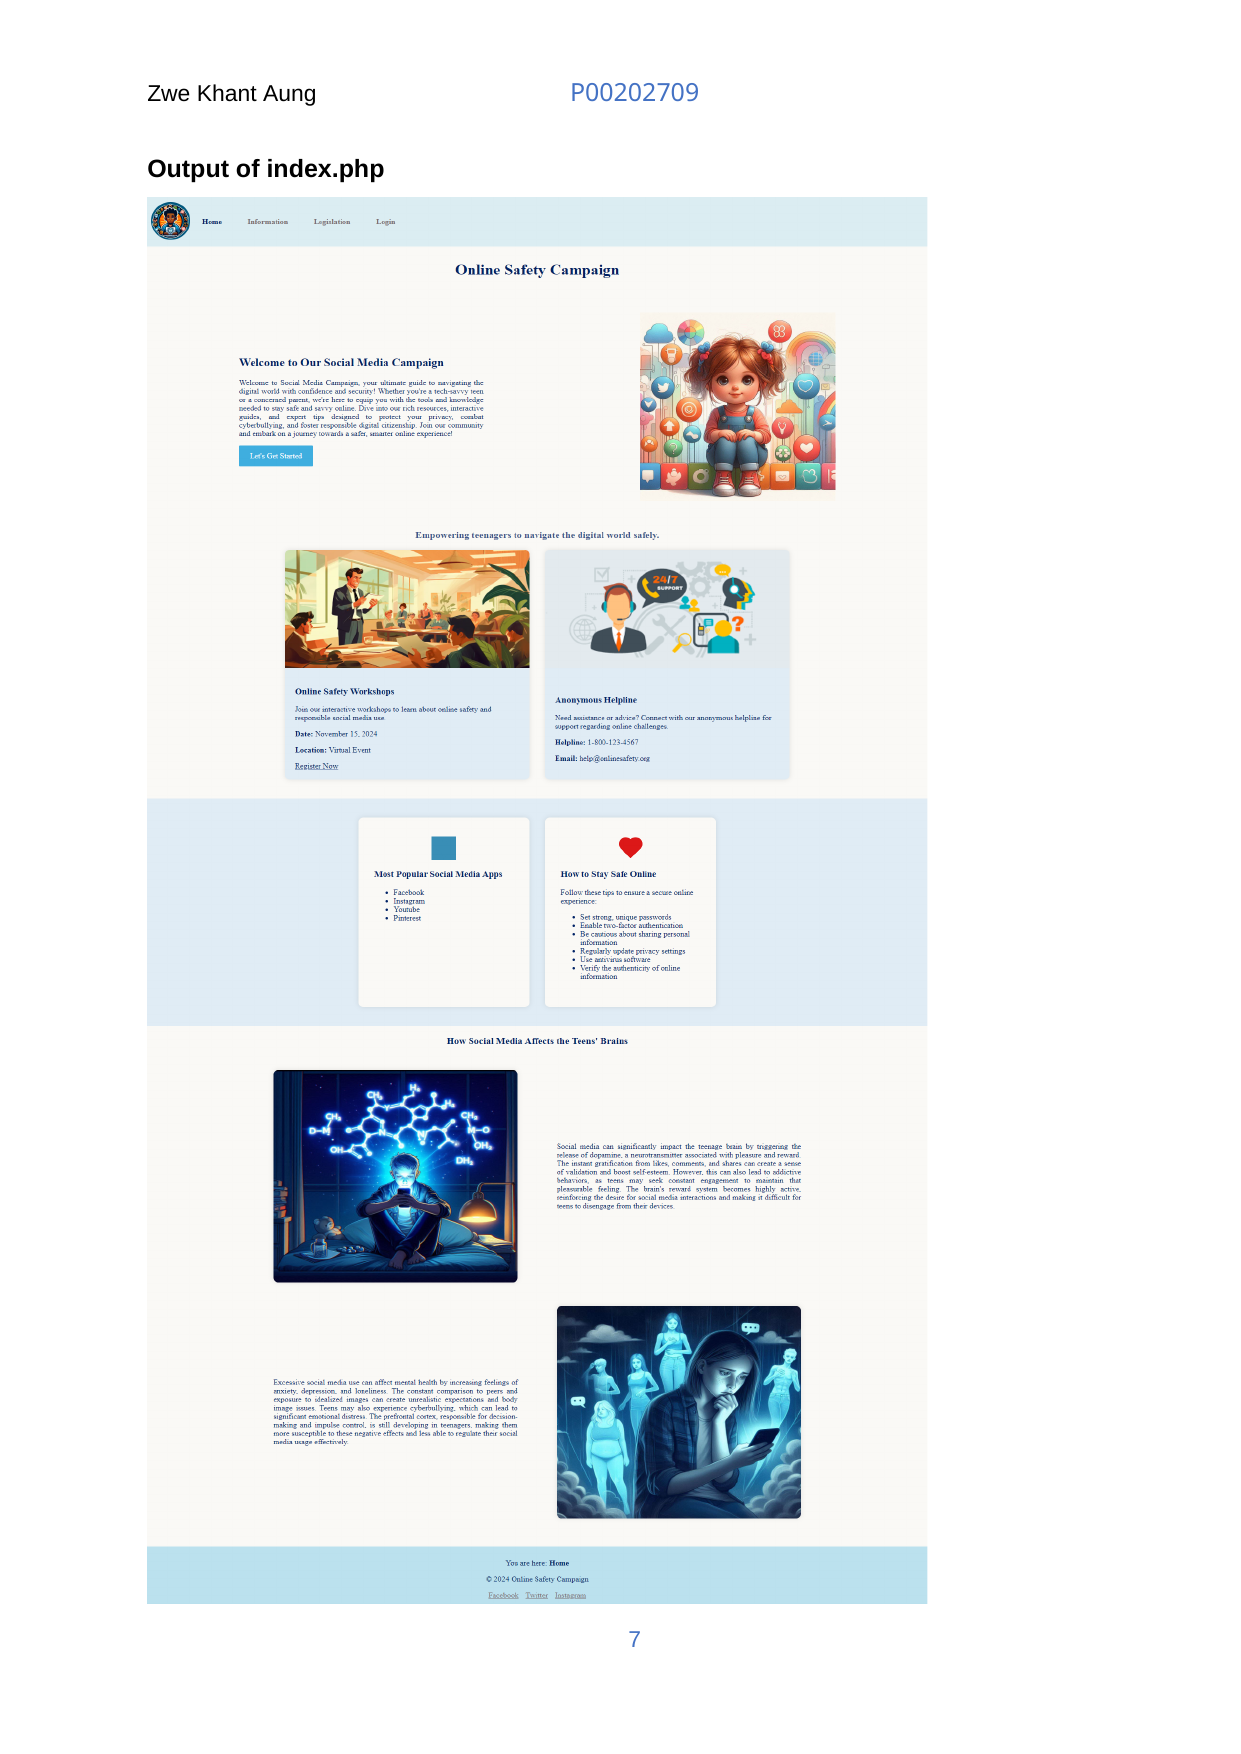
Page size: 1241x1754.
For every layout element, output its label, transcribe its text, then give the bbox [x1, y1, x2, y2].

subtitle Output of index.php [147, 154, 1122, 183]
picture [147, 197, 928, 1604]
